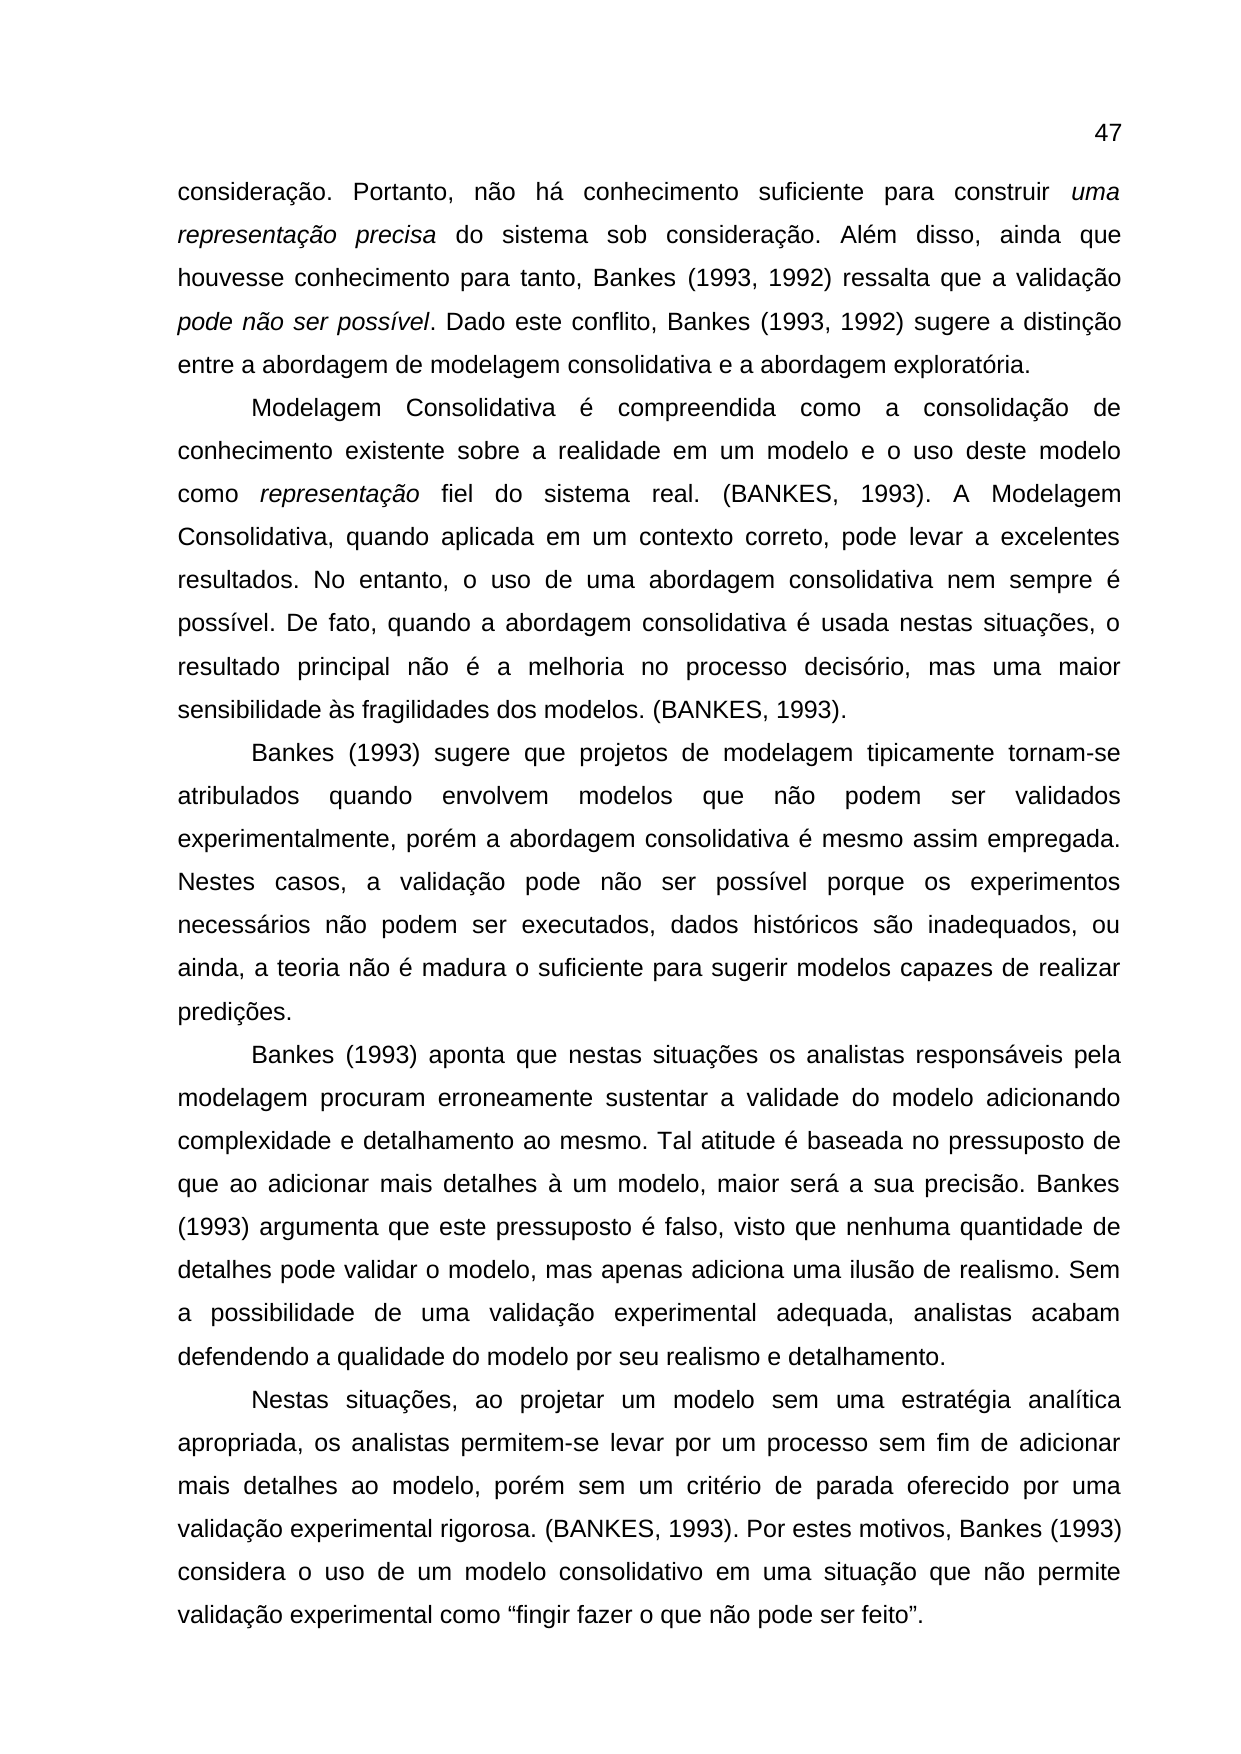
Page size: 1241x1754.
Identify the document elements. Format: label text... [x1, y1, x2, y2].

text Modelagem Consolidativa é compreendida como a consolidação de conhecimento existente sobre a realidade em um modelo e o uso deste modelo como representação fiel do sistema real. (BANKES, 1993). A Modelagem Consolidativa, quando aplicada em um contexto correto, pode levar a excelentes resultados. No entanto, o uso de uma abordagem consolidativa nem sempre é possível. De fato, quando a abordagem consolidativa é usada nestas situações, o resultado principal não é a melhoria no processo decisório, mas uma maior sensibilidade às fragilidades dos modelos. (BANKES, 1993). [177, 393, 1122, 723]
text Bankes (1993) aponta que nestas situações os analistas responsáveis pela modelagem procuram erroneamente sustentar a validade do modelo adicionando complexidade e detalhamento ao mesmo. Tal atitude é baseada no pressuposto de que ao adicionar mais detalhes à um modelo, maior será a sua precisão. Bankes (1993) argumenta que este pressuposto é falso, visto que nenhuma quantidade de detalhes pode validar o modelo, mas apenas adiciona uma ilusão de realismo. Sem a possibilidade de uma validação experimental adequada, analistas acabam defendendo a qualidade do modelo por seu realismo e detalhamento. [177, 1040, 1122, 1370]
text Bankes (1993) sugere que projetos de modelagem tipicamente tornam-se atribulados quando envolvem modelos que não podem ser validados experimentalmente, porém a abordagem consolidativa é mesmo assim empregada. Nestes casos, a validação pode não ser possível porque os experimentos necessários não podem ser executados, dados históricos são inadequados, ou ainda, a teoria não é madura o suficiente para sugerir modelos capazes de realizar predições. [177, 738, 1122, 1025]
text Nestas situações, ao projetar um modelo sem uma estratégia analítica apropriada, os analistas permitem-se levar por um processo sem fim de adicionar mais detalhes ao modelo, porém sem um critério de parada oferecido por uma validação experimental rigorosa. (BANKES, 1993). Por estes motivos, Bankes (1993) considera o uso de um modelo consolidativo em uma situação que não permite validação experimental como “fingir fazer o que não pode ser feito”. [177, 1385, 1122, 1629]
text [177, 177, 1122, 378]
